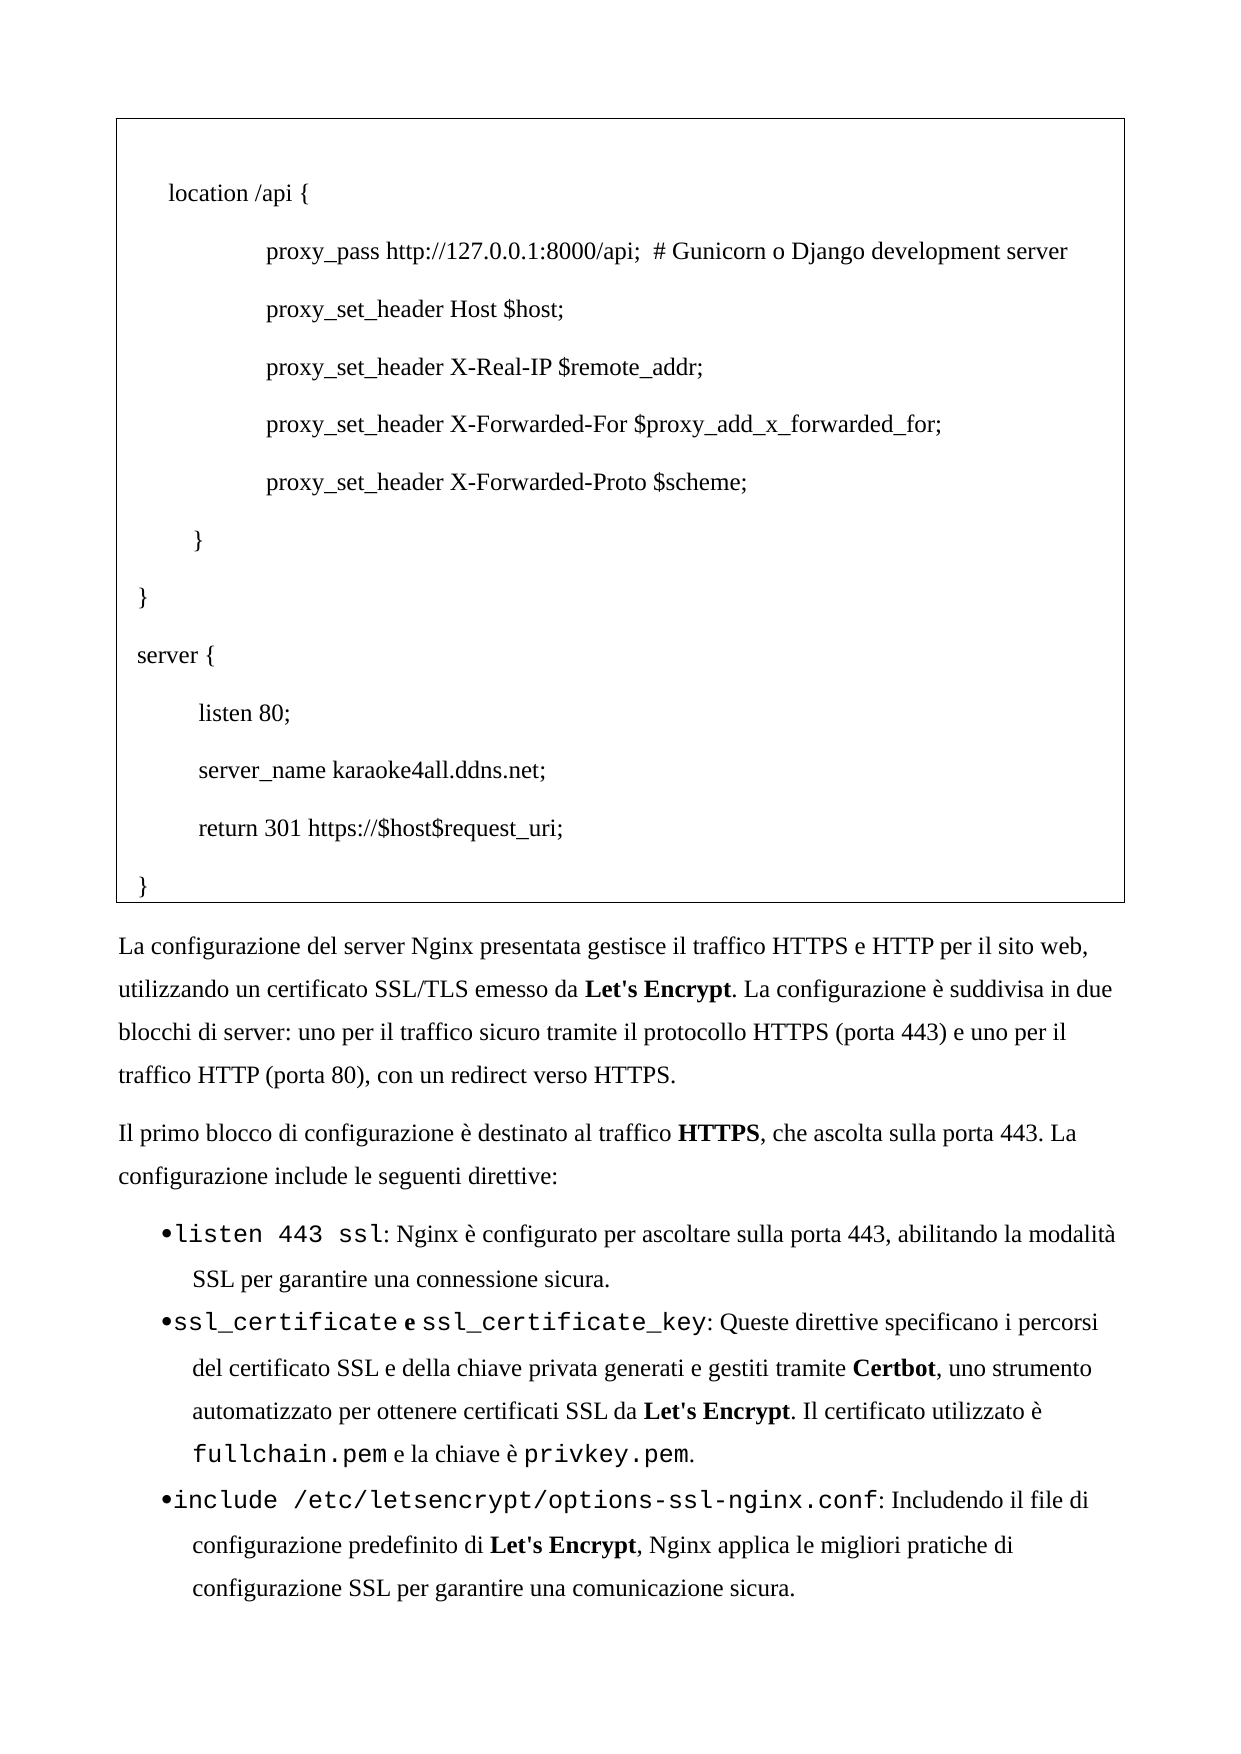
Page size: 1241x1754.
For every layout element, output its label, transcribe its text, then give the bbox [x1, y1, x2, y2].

text proxy_set_header X-Real-IP $remote_addr; [117, 349, 1124, 380]
text server_name karaoke4all.ddns.net; [117, 753, 1124, 784]
list Il primo blocco di configurazione è destinato al traffico HTTPS, che ascolta sulla porta 443. La configurazione include le seguenti direttive: [118, 1118, 1122, 1190]
text proxy_set_header X-Forwarded-Proto $scheme; [117, 464, 1124, 496]
text proxy_pass http://127.0.0.1:8000/api; # Gunicorn o Django development server [117, 233, 1124, 265]
text return 301 https://$host$request_uri; [117, 811, 1124, 842]
text proxy_set_header Host $host; [117, 291, 1124, 323]
text } [117, 580, 1124, 611]
text location /api { [117, 176, 1124, 207]
list listen 443 ssl: Nginx è configurato per ascoltare sulla porta 443, abilitando la modalità SSL per garantire una connessione sicura. [162, 1219, 1122, 1293]
text } [117, 868, 1124, 902]
text listen 80; [117, 695, 1124, 727]
text server { [117, 637, 1124, 669]
list ssl_certificate e ssl_certificate_key: Queste direttive specificano i percorsi del certificato SSL e della chiave privata generati e gestiti tramite Certbot, uno strumento automatizzato per ottenere certificati SSL da Let's Encrypt. Il certificato utilizzato è fullchain.pem e la chiave è privkey.pem. [162, 1307, 1122, 1470]
text proxy_set_header X-Forwarded-For $proxy_add_x_forwarded_for; [117, 407, 1124, 438]
list La configurazione del server Nginx presentata gestisce il traffico HTTPS e HTTP per il sito web, utilizzando un certificato SSL/TLS emesso da Let's Encrypt. La configurazione è suddivisa in due blocchi di server: uno per il traffico sicuro tramite il protocollo HTTPS (porta 443) e uno per il traffico HTTP (porta 80), con un redirect verso HTTPS. [118, 931, 1122, 1089]
list include /etc/letsencrypt/options-ssl-nginx.conf: Includendo il file di configurazione predefinito di Let's Encrypt, Nginx applica le migliori pratiche di configurazione SSL per garantire una comunicazione sicura. [162, 1485, 1122, 1602]
text } [117, 522, 1124, 553]
